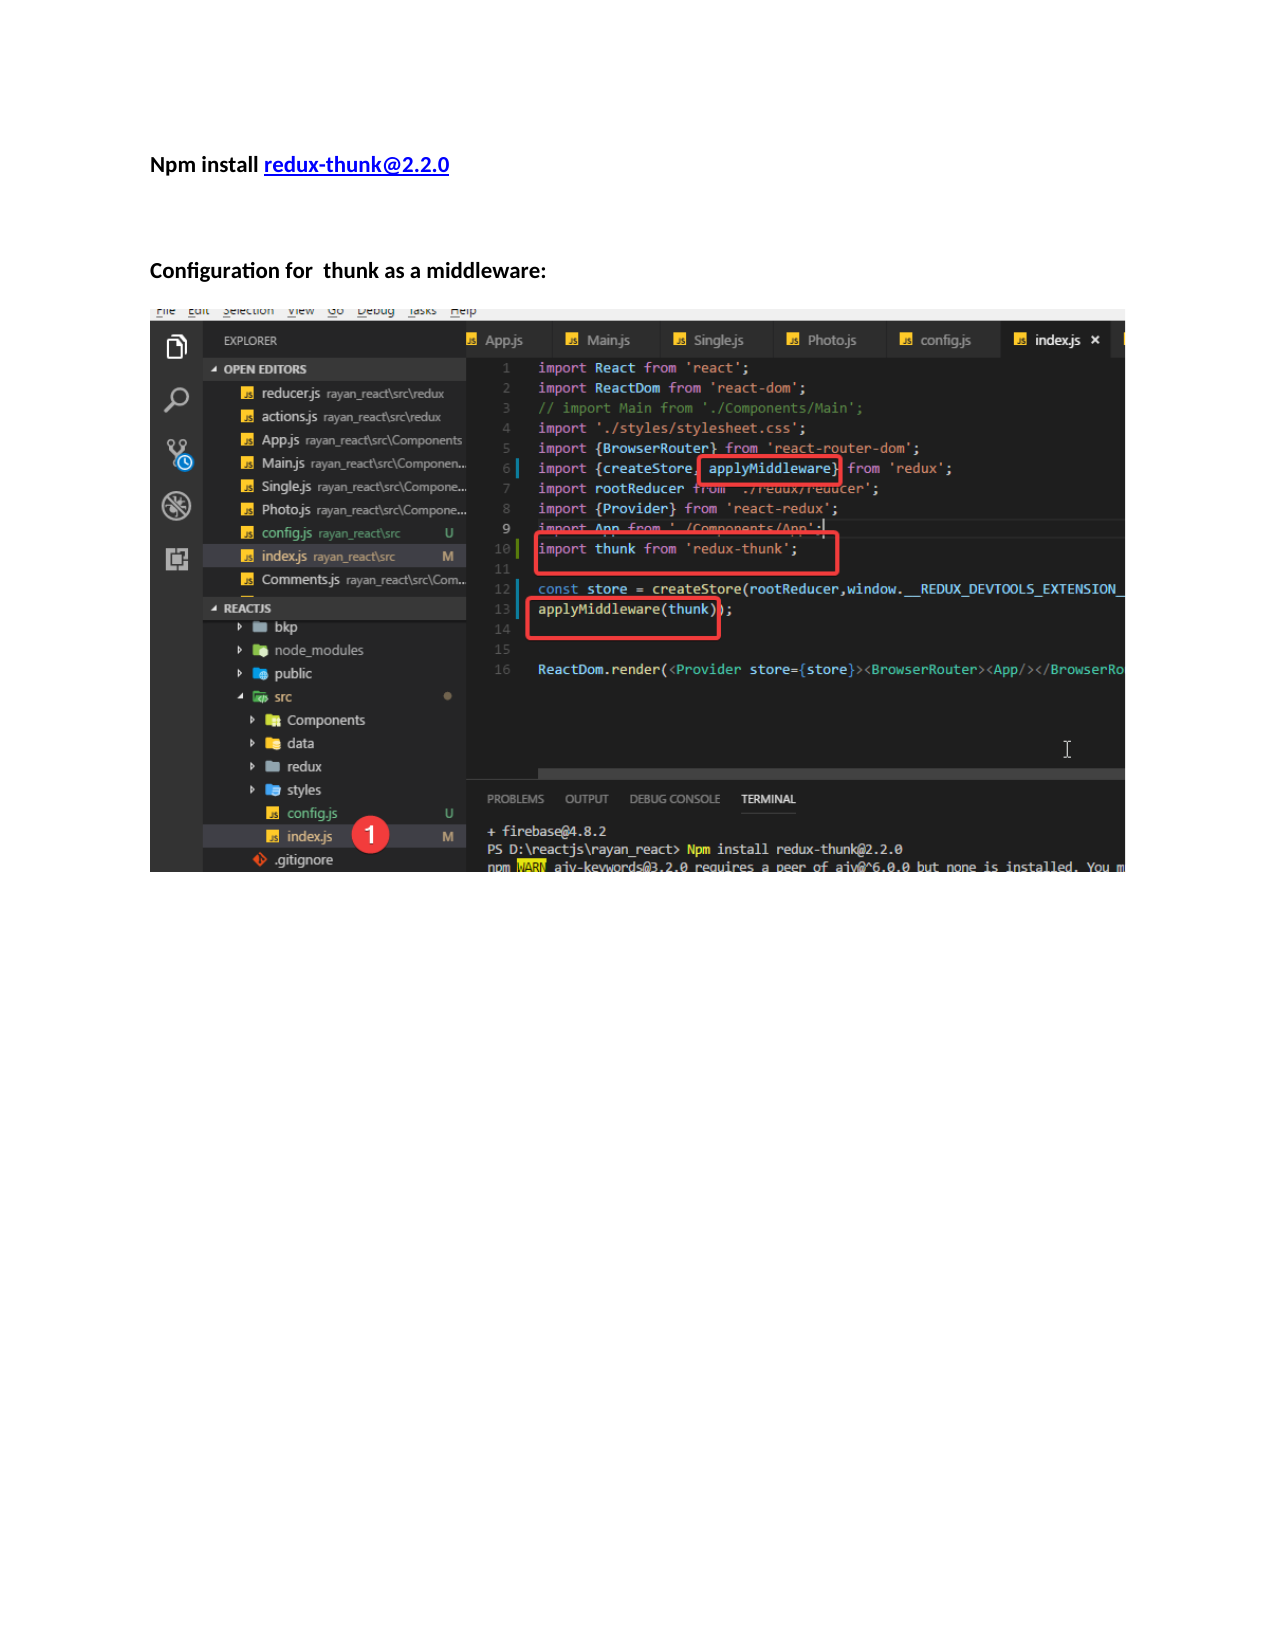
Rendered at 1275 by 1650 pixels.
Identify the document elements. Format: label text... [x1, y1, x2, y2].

text Npm install redux-thunk@2.2.0 [150, 150, 1125, 178]
text Configuration for thunk as a middleware: [150, 256, 1125, 284]
picture [150, 309, 1125, 872]
